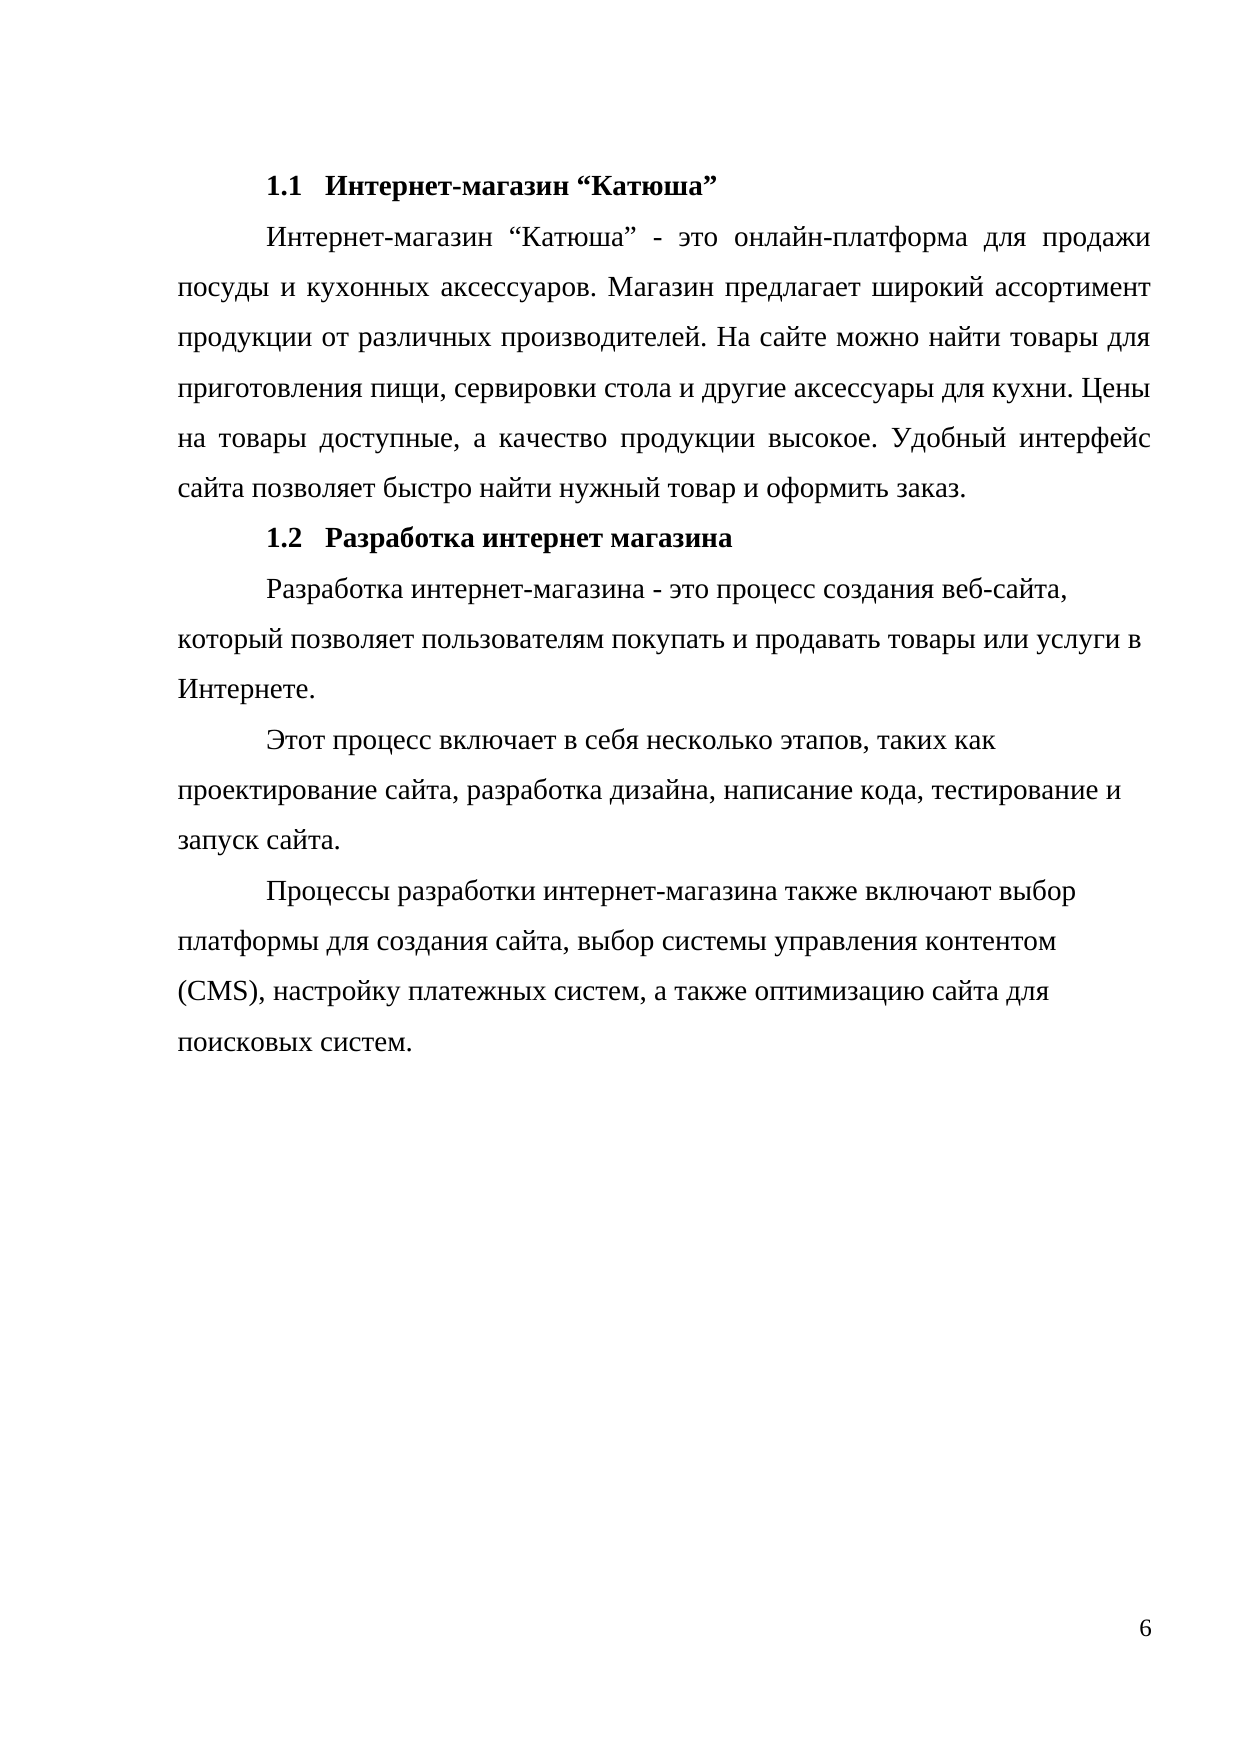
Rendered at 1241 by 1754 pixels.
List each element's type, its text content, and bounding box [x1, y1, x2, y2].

text Этот процесс включает в себя несколько этапов, таких как проектирование сайта, разработка дизайна, написание кода, тестирование и запуск сайта. [177, 722, 1152, 856]
list Интернет-магазин “Катюша” [266, 168, 1137, 202]
text Интернет-магазин “Катюша” - это онлайн-платформа для продажи посуды и кухонных аксессуаров. Магазин предлагает широкий ассортимент продукции от различных производителей. На сайте можно найти товары для приготовления пищи, сервировки стола и другие аксессуары для кухни. Цены на товары доступные, а качество продукции высокое. Удобный интерфейс сайта позволяет быстро найти нужный товар и оформить заказ. [177, 219, 1152, 504]
text Процессы разработки интернет-магазина также включают выбор платформы для создания сайта, выбор системы управления контентом (CMS), настройку платежных систем, а также оптимизацию сайта для поисковых систем. [177, 873, 1152, 1057]
list Разработка интернет магазина [266, 521, 1137, 554]
text Разработка интернет-магазина - это процесс создания веб-сайта, который позволяет пользователям покупать и продавать товары или услуги в Интернете. [177, 571, 1152, 705]
